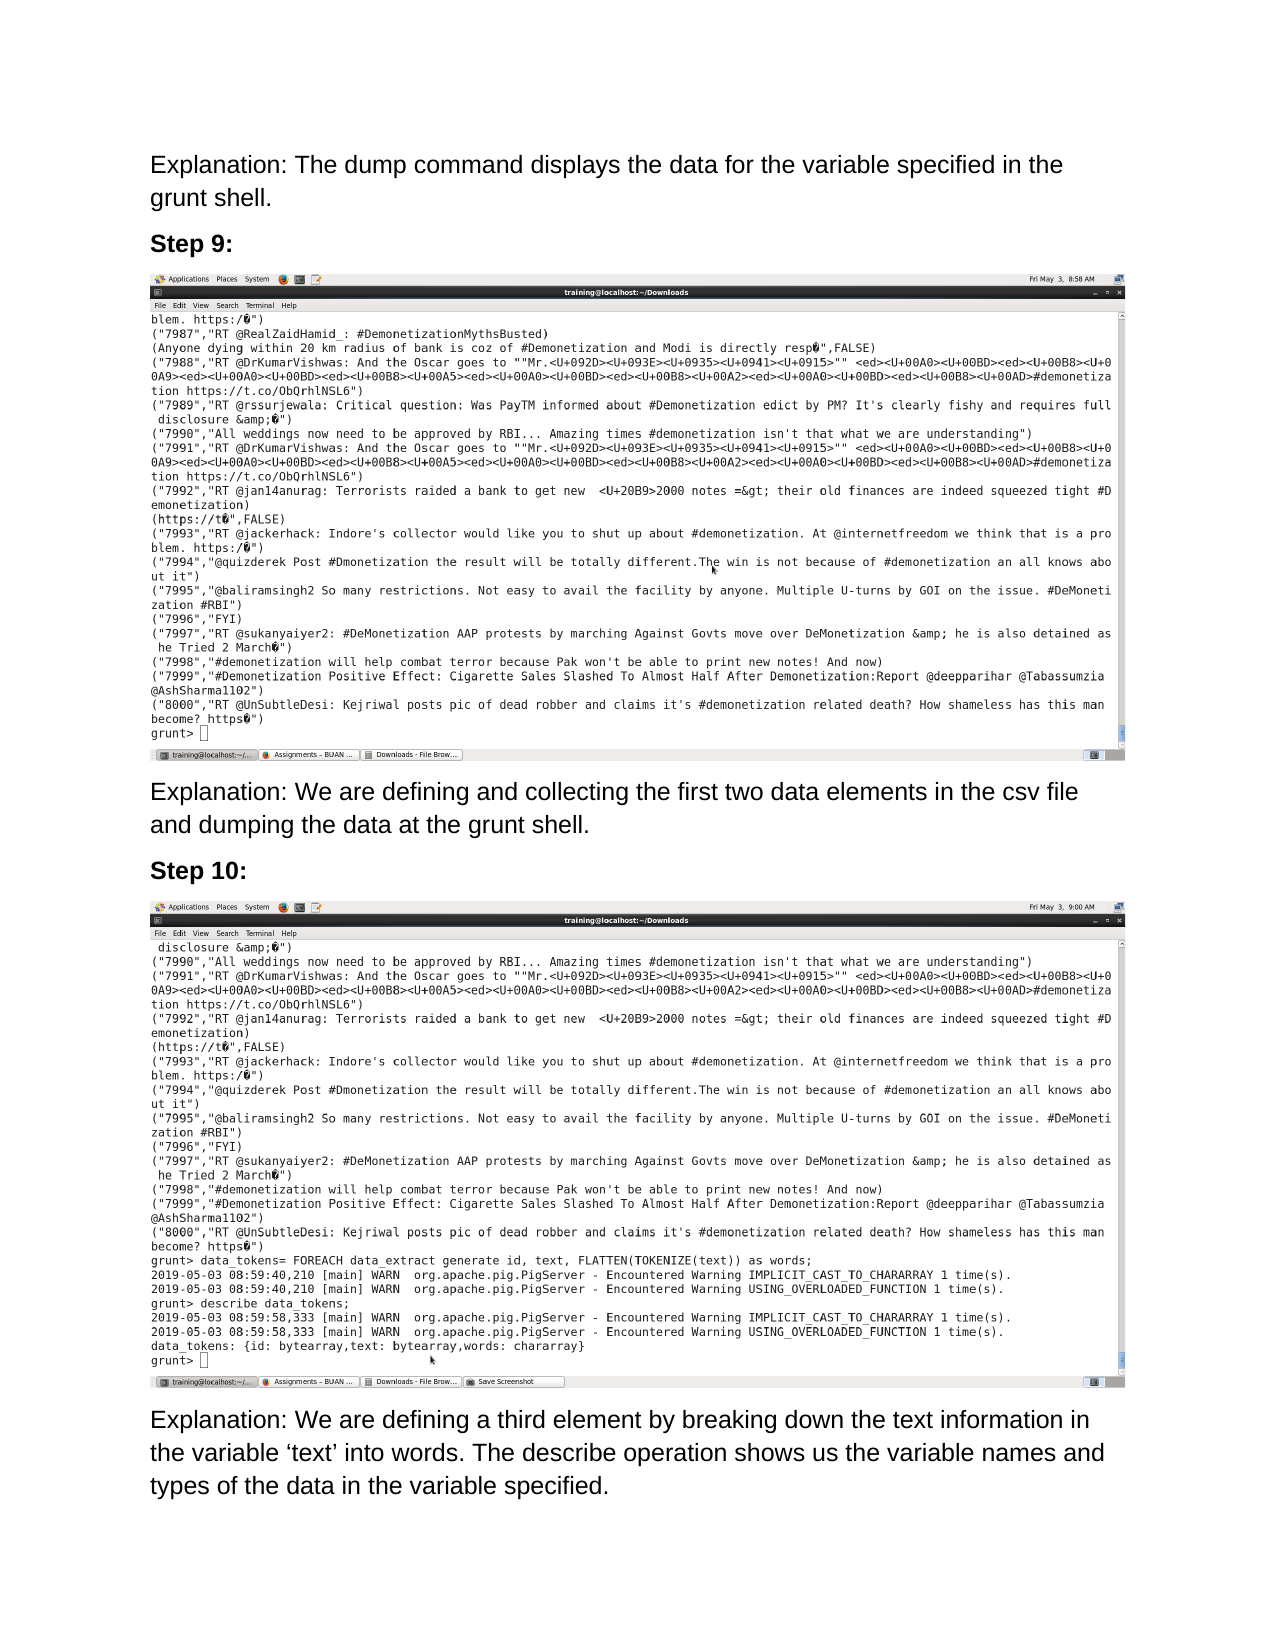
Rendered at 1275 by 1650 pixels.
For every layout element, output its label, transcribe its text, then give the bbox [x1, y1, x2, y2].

text Explanation: The dump command displays the data for the variable specified in the grunt shell. [150, 150, 1125, 212]
picture [150, 274, 1125, 761]
text Step 10: [150, 856, 1125, 884]
text Explanation: We are defining a third element by breaking down the text information in the variable ‘text’ into words. The describe operation shows us the variable names and types of the data in the variable specified. [150, 1404, 1125, 1499]
text Step 9: [150, 228, 1125, 257]
text Explanation: We are defining and collecting the first two data elements in the csv file and dumping the data at the grunt shell. [150, 777, 1125, 839]
picture [150, 901, 1125, 1388]
